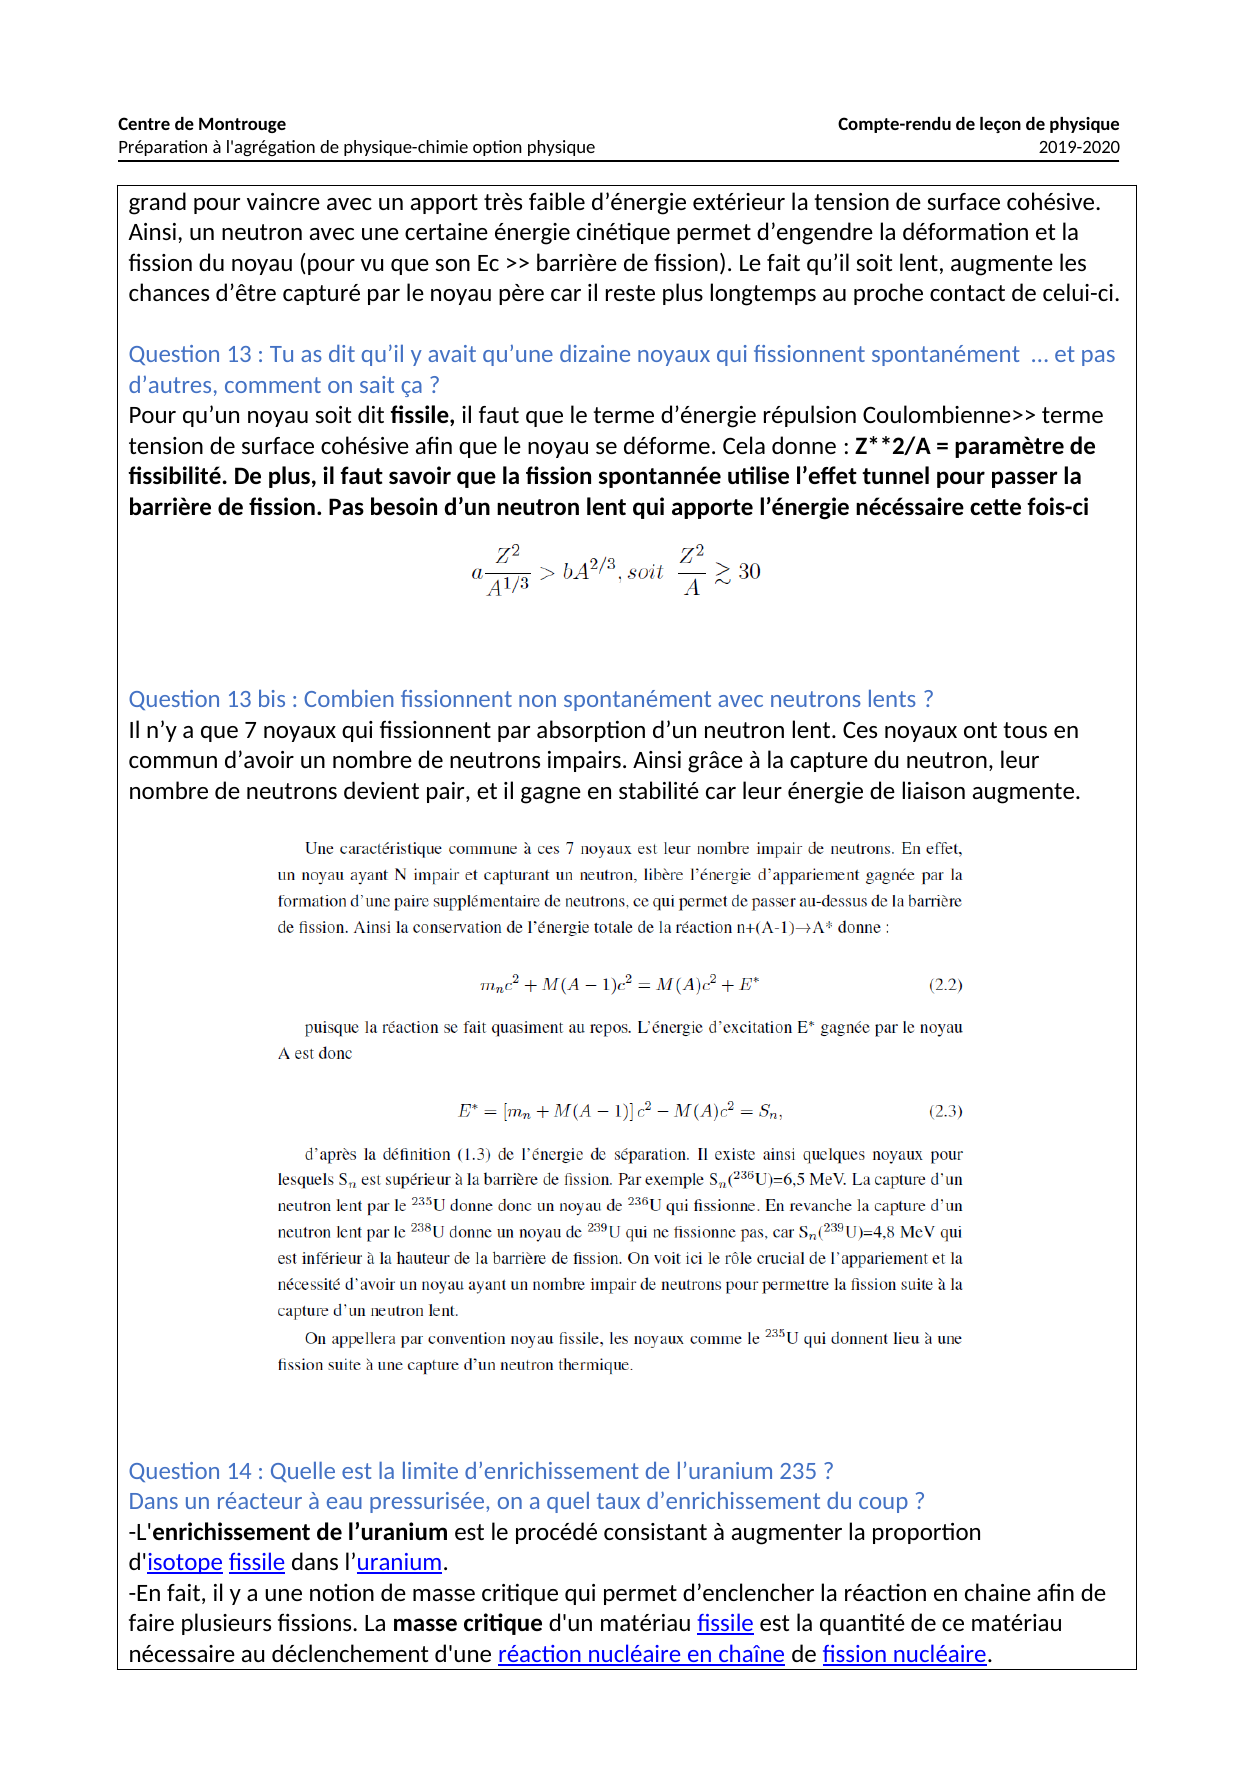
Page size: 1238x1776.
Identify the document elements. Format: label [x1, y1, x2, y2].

picture [266, 836, 987, 1394]
table_cell [118, 186, 1136, 1668]
picture [421, 521, 833, 623]
